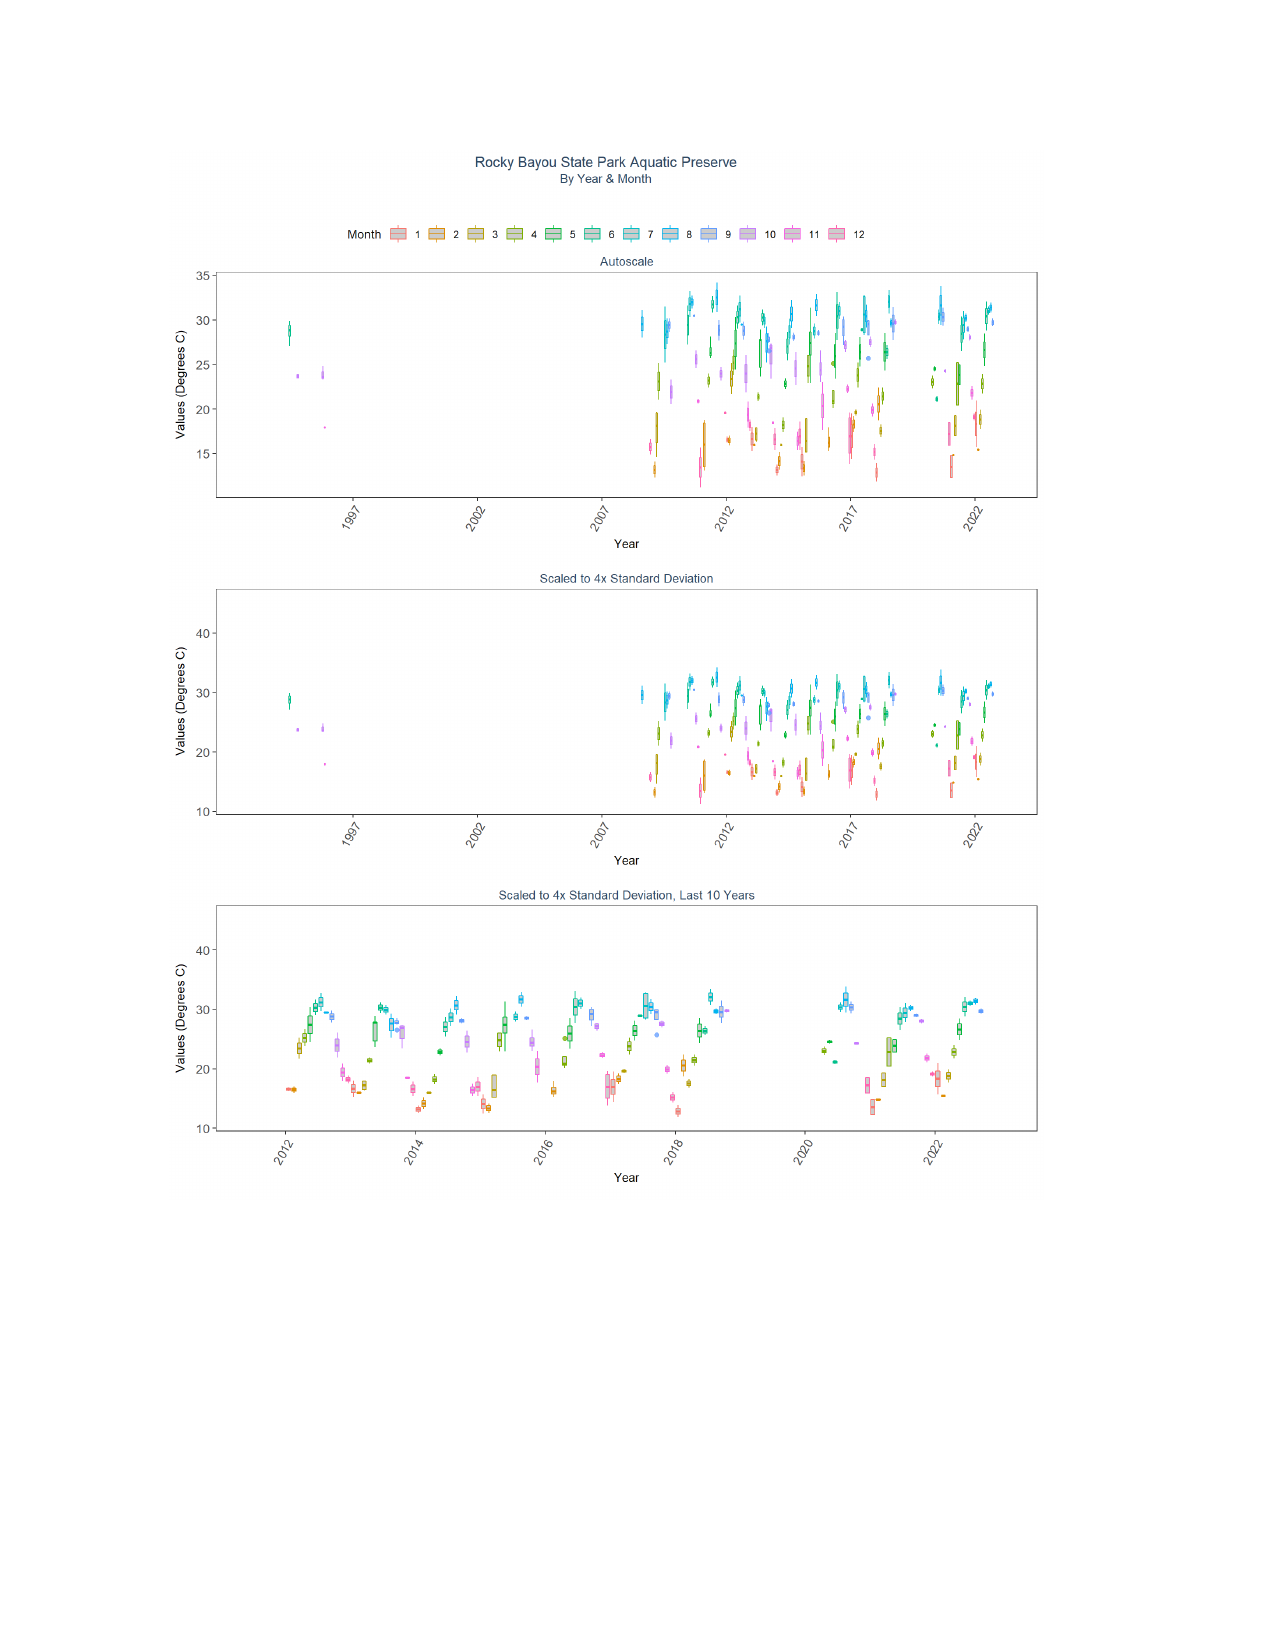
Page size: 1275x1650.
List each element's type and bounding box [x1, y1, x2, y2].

picture [168, 150, 1044, 1200]
